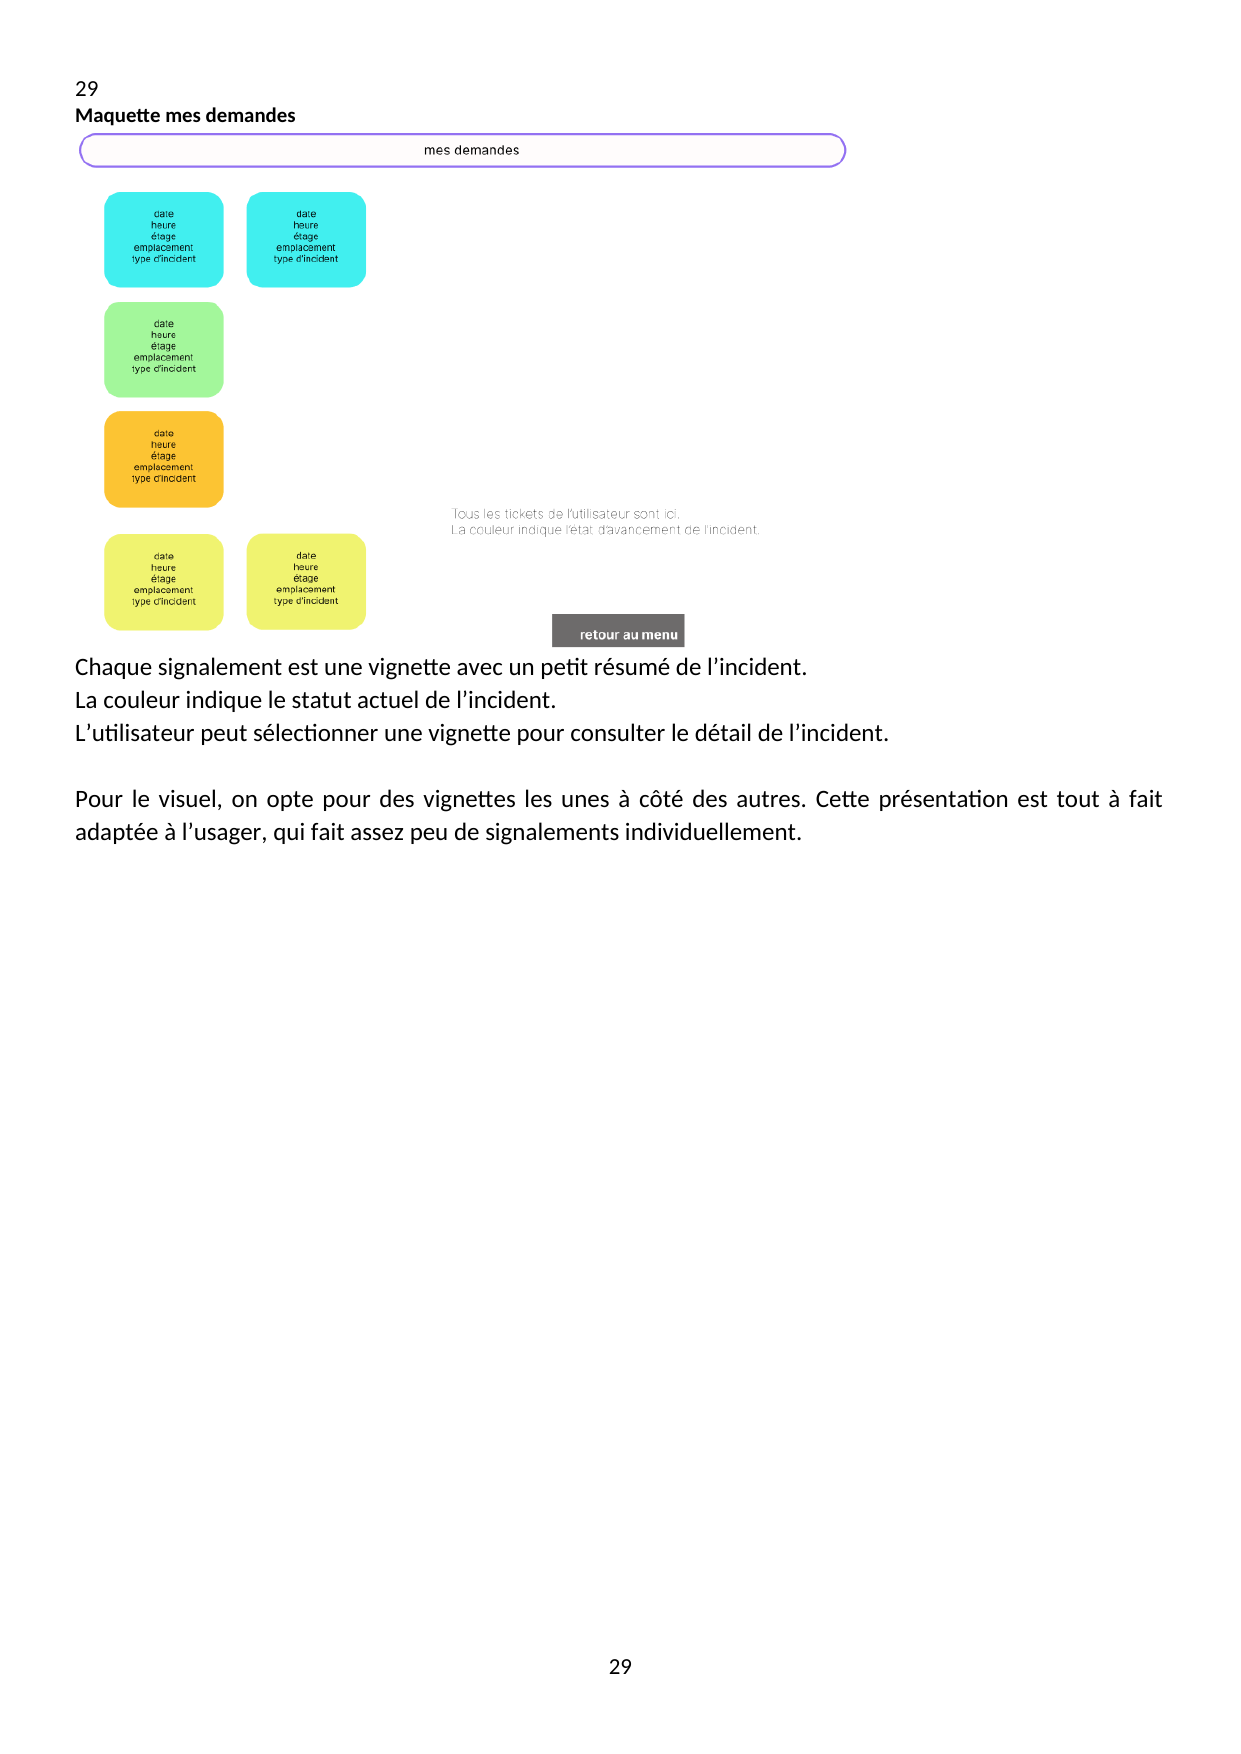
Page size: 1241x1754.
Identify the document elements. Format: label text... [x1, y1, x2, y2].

picture [75, 129, 849, 649]
text La couleur indique le statut actuel de l’incident. [75, 684, 1165, 715]
text Pour le visuel, on opte pour des vignettes les unes à côté des autres. Cette présentation est tout à fait adaptée à l’usager, qui fait assez peu de signalements individuellement. [75, 783, 1165, 846]
text L’utilisateur peut sélectionner une vignette pour consulter le détail de l’incident. [75, 717, 1165, 748]
text Maquette mes demandes [75, 102, 1165, 127]
text Chaque signalement est une vignette avec un petit résumé de l’incident. [75, 651, 1165, 682]
